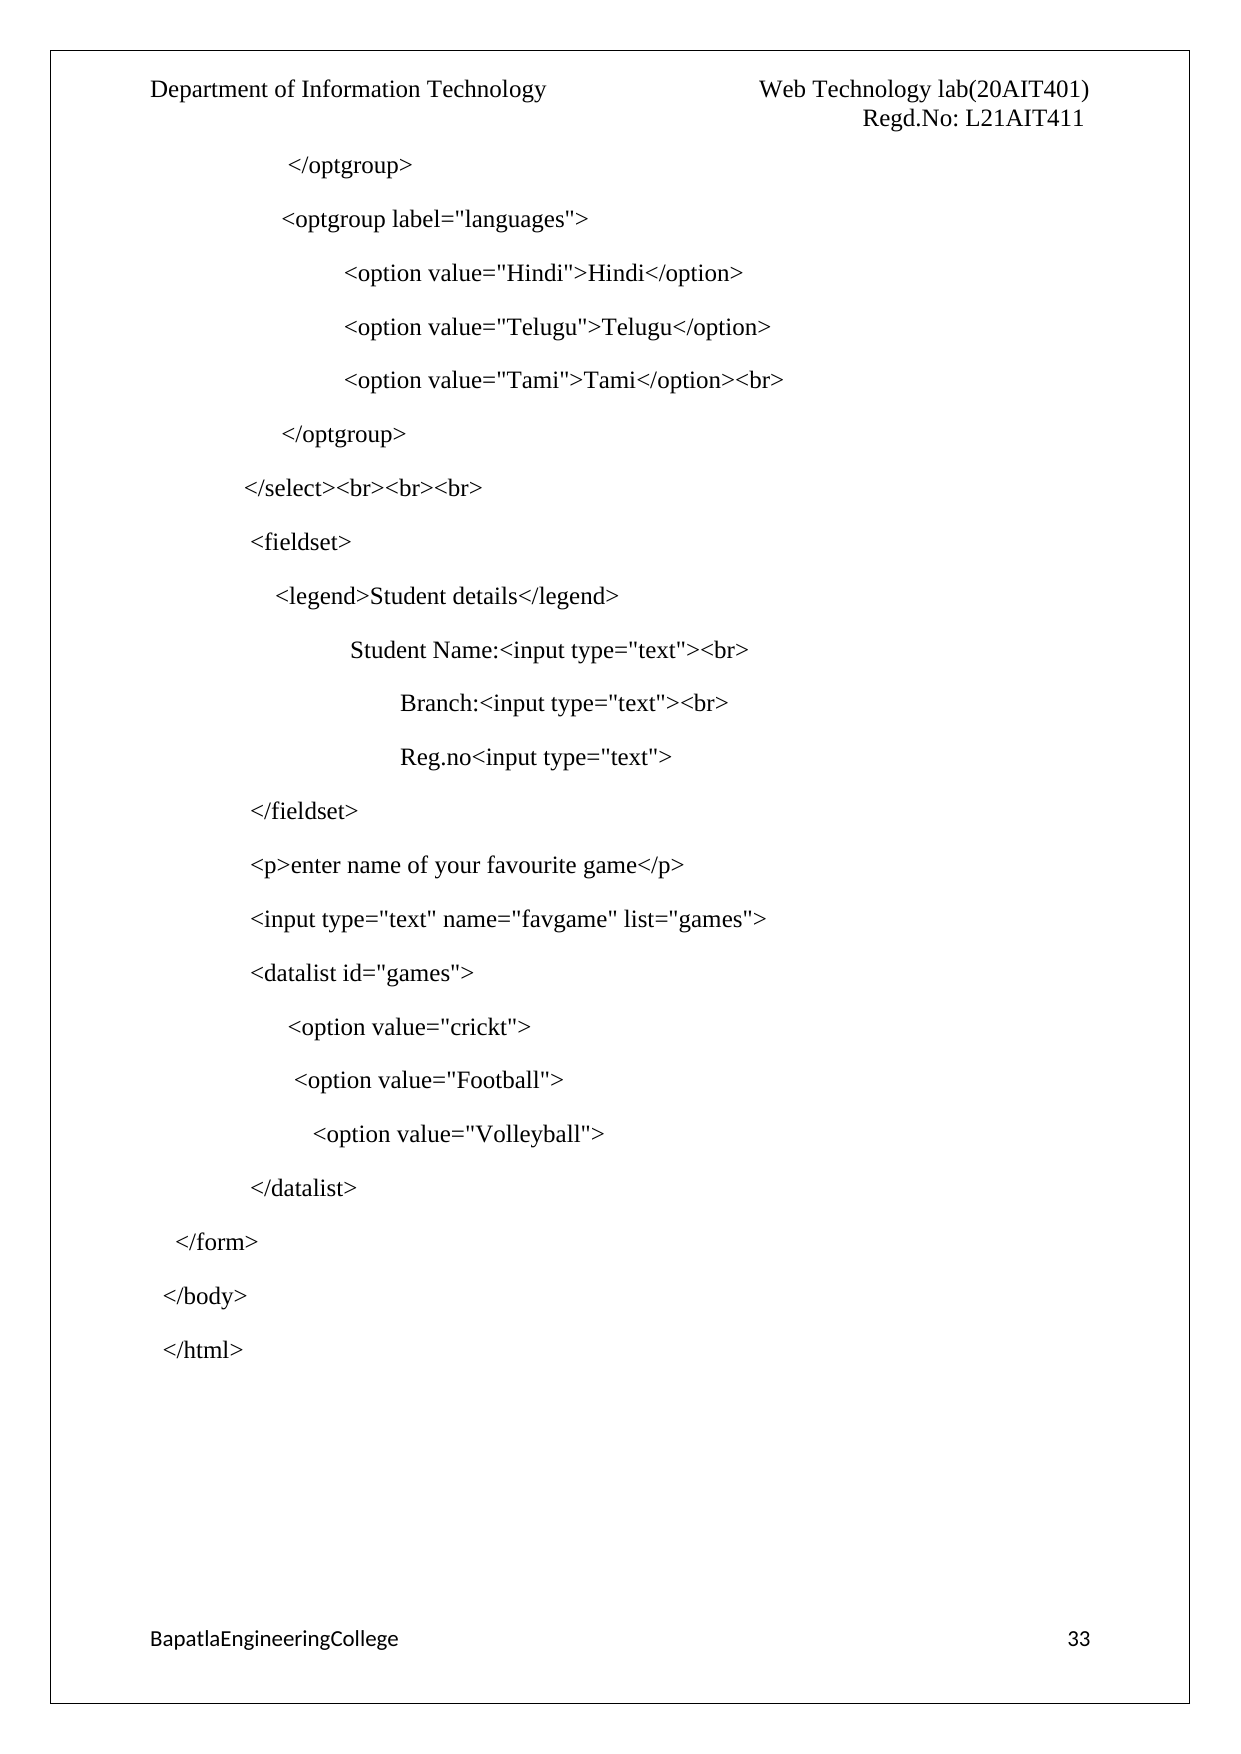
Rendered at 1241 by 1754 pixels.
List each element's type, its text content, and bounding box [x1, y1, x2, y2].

text <option value="Volleyball"> [150, 1119, 1090, 1148]
text </optgroup> [150, 419, 1090, 448]
text <input type="text" name="favgame" list="games"> [150, 904, 1090, 933]
text <fieldset> [150, 527, 1090, 556]
text <option value="crickt"> [150, 1012, 1090, 1040]
text </optgroup> [150, 150, 1090, 179]
text Reg.no<input type="text"> [150, 742, 1090, 771]
text <option value="Telugu">Telugu</option> [150, 312, 1090, 340]
text Branch:<input type="text"><br> [150, 688, 1090, 717]
text <p>enter name of your favourite game</p> [150, 850, 1090, 879]
text <option value="Football"> [150, 1066, 1090, 1094]
text <optgroup label="languages"> [150, 204, 1090, 233]
text <datalist id="games"> [150, 958, 1090, 987]
text <option value="Hindi">Hindi</option> [150, 258, 1090, 286]
text </html> [150, 1335, 1090, 1363]
text Student Name:<input type="text"><br> [150, 635, 1090, 663]
text </datalist> [150, 1173, 1090, 1202]
text <legend>Student details</legend> [150, 581, 1090, 609]
text </form> [150, 1227, 1090, 1256]
text </select><br><br><br> [150, 473, 1090, 502]
text </body> [150, 1281, 1090, 1310]
text <option value="Tami">Tami</option><br> [150, 365, 1090, 394]
text </fieldset> [150, 796, 1090, 825]
